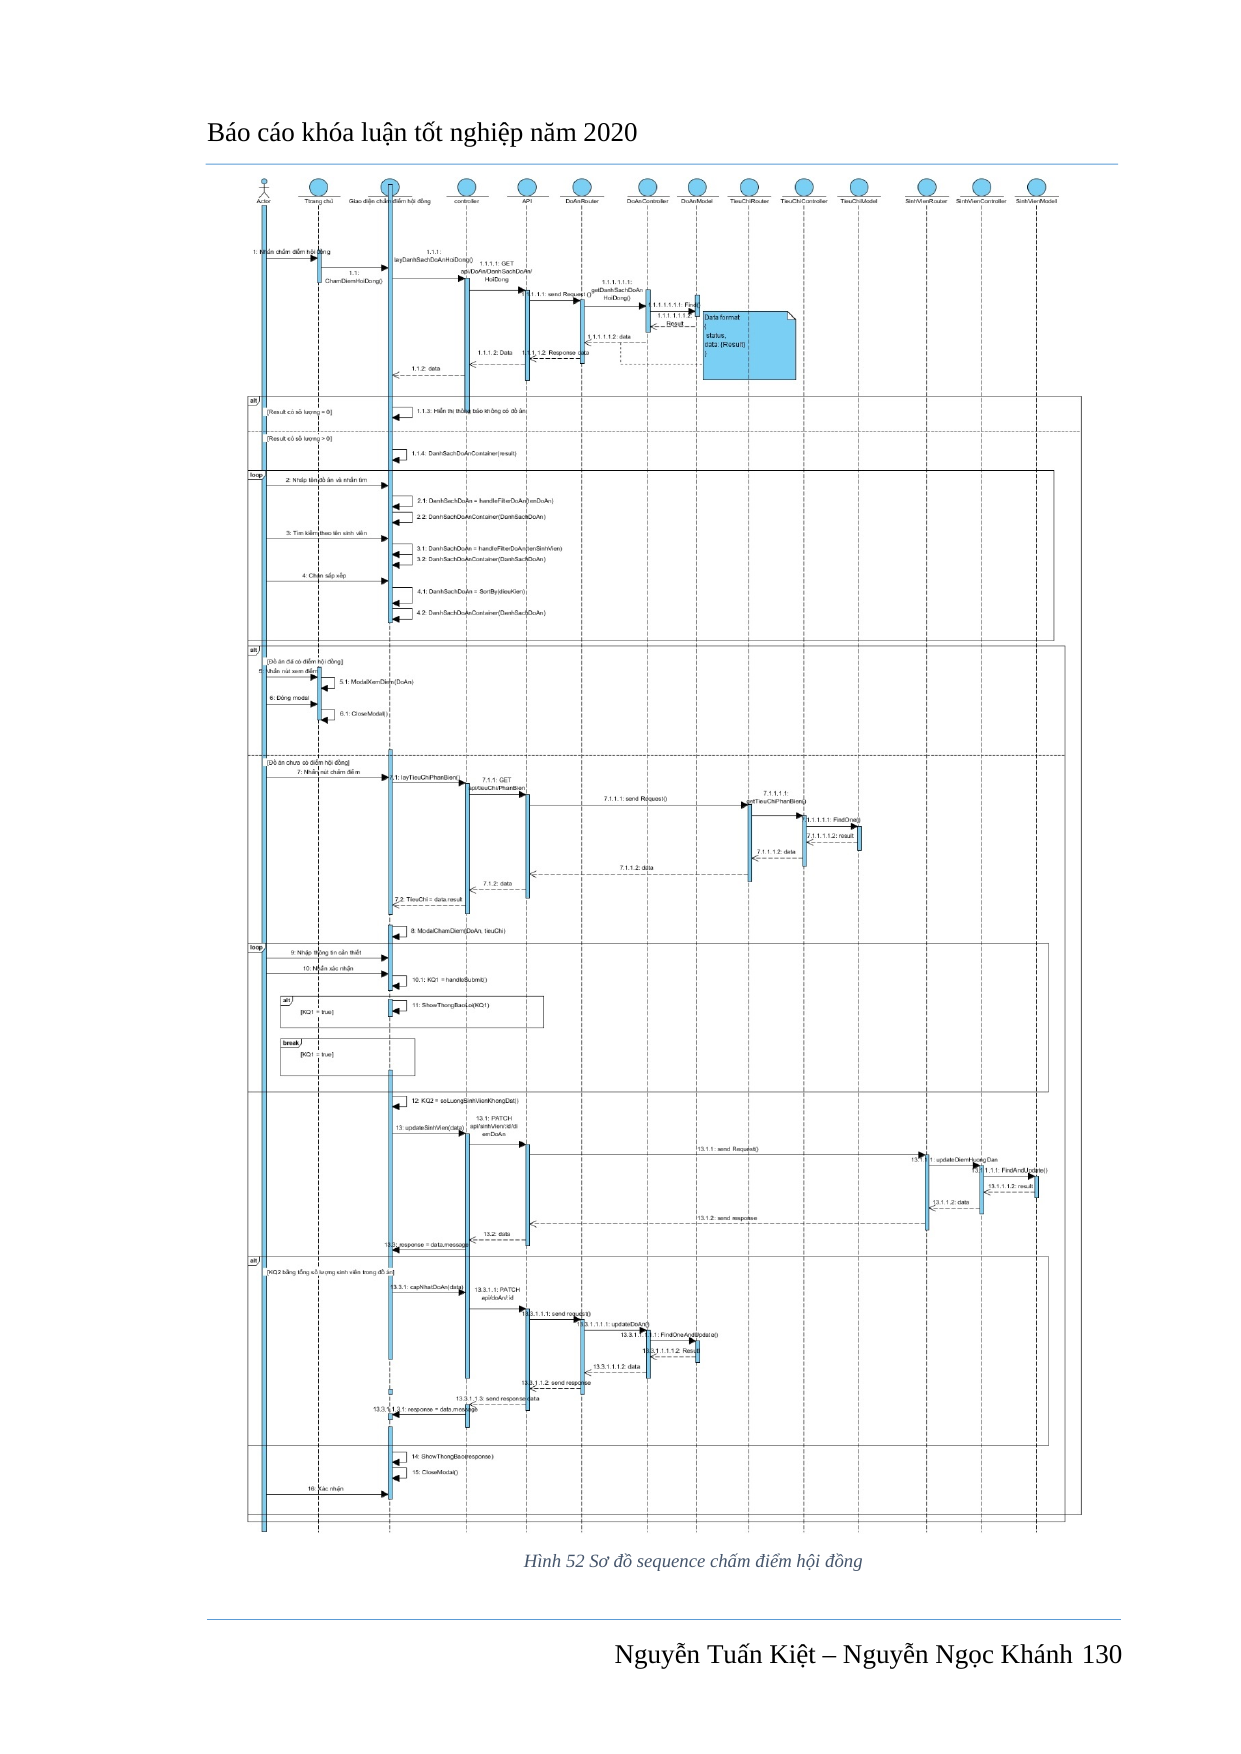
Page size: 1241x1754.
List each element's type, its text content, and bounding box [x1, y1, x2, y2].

picture [246, 177, 1083, 1534]
